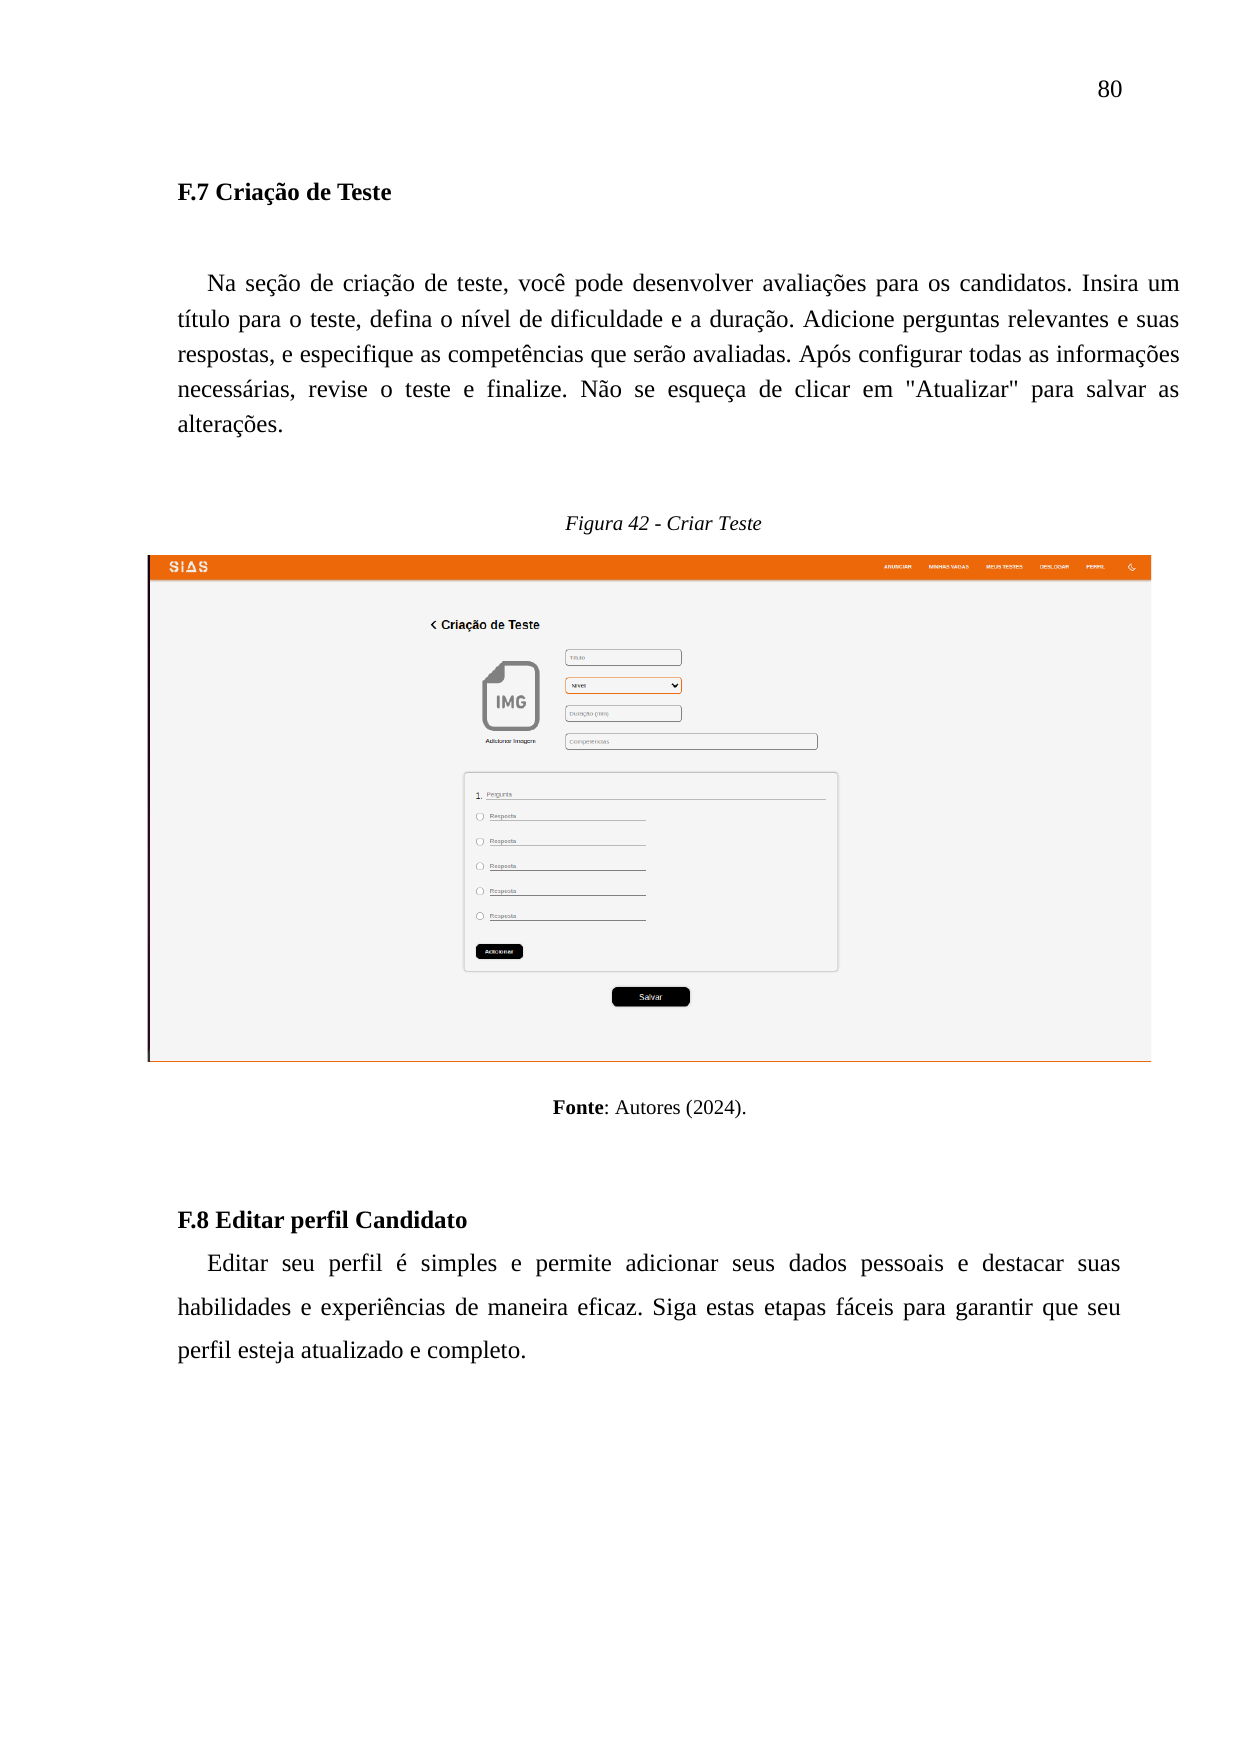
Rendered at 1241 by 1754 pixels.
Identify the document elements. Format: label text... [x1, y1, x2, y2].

subtitle F.7 Criação de Teste [177, 177, 1122, 206]
text Fonte: Autores (2024). [177, 1062, 1122, 1119]
text Na seção de criação de teste, você pode desenvolver avaliações para os candidatos. Insira um título para o teste, defina o nível de dificuldade e a duração. Adicione perguntas relevantes e suas respostas, e especifique as competências que serão avaliadas. Após configurar todas as informações necessárias, revise o teste e finalize. Não se esqueça de clicar em "Atualizar" para salvar as alterações. [177, 263, 1181, 440]
text Figura 42 - Criar Teste [177, 511, 1122, 535]
picture [147, 555, 1152, 1062]
subtitle F.8 Editar perfil Candidato [177, 1205, 1122, 1234]
text Editar seu perfil é simples e permite adicionar seus dados pessoais e destacar suas habilidades e experiências de maneira eficaz. Siga estas etapas fáceis para garantir que seu perfil esteja atualizado e completo. [177, 1248, 1122, 1363]
